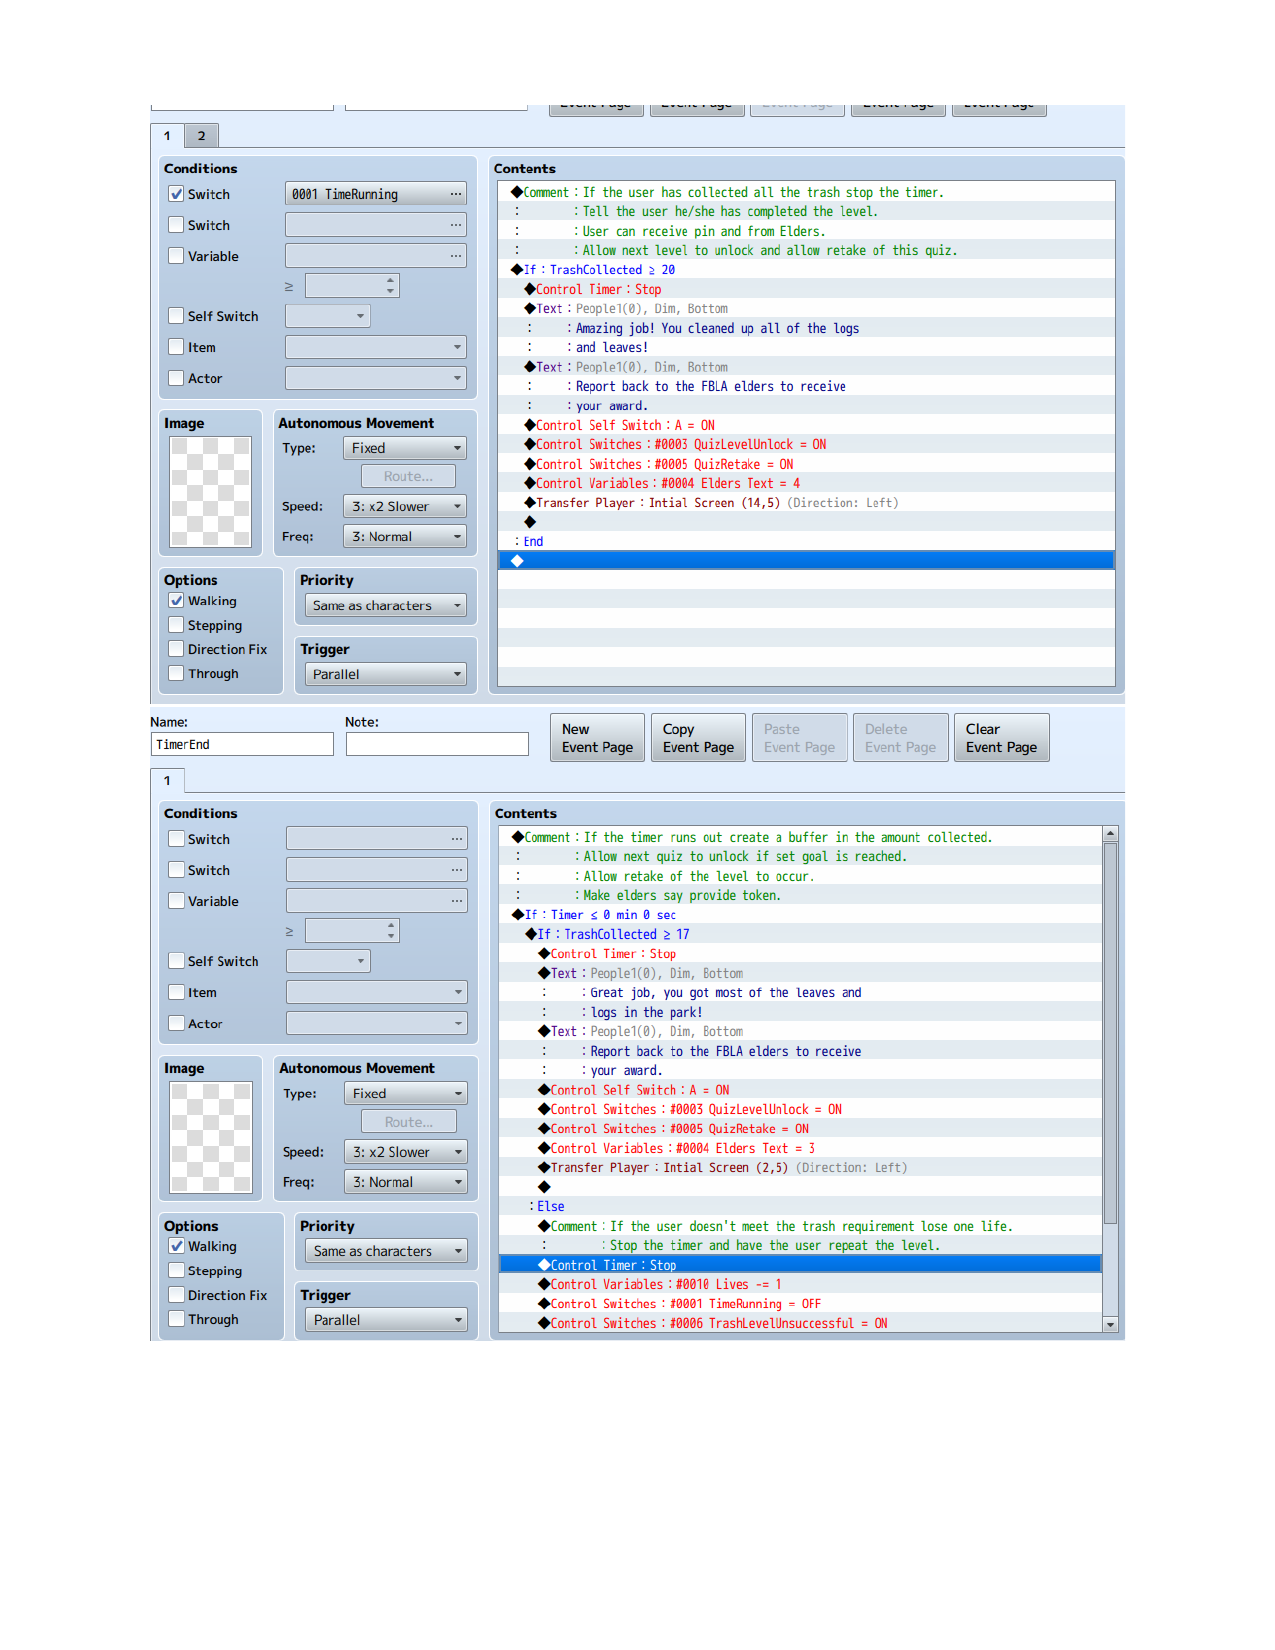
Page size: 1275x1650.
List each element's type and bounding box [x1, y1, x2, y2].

picture [150, 707, 1125, 1341]
picture [150, 105, 1125, 704]
